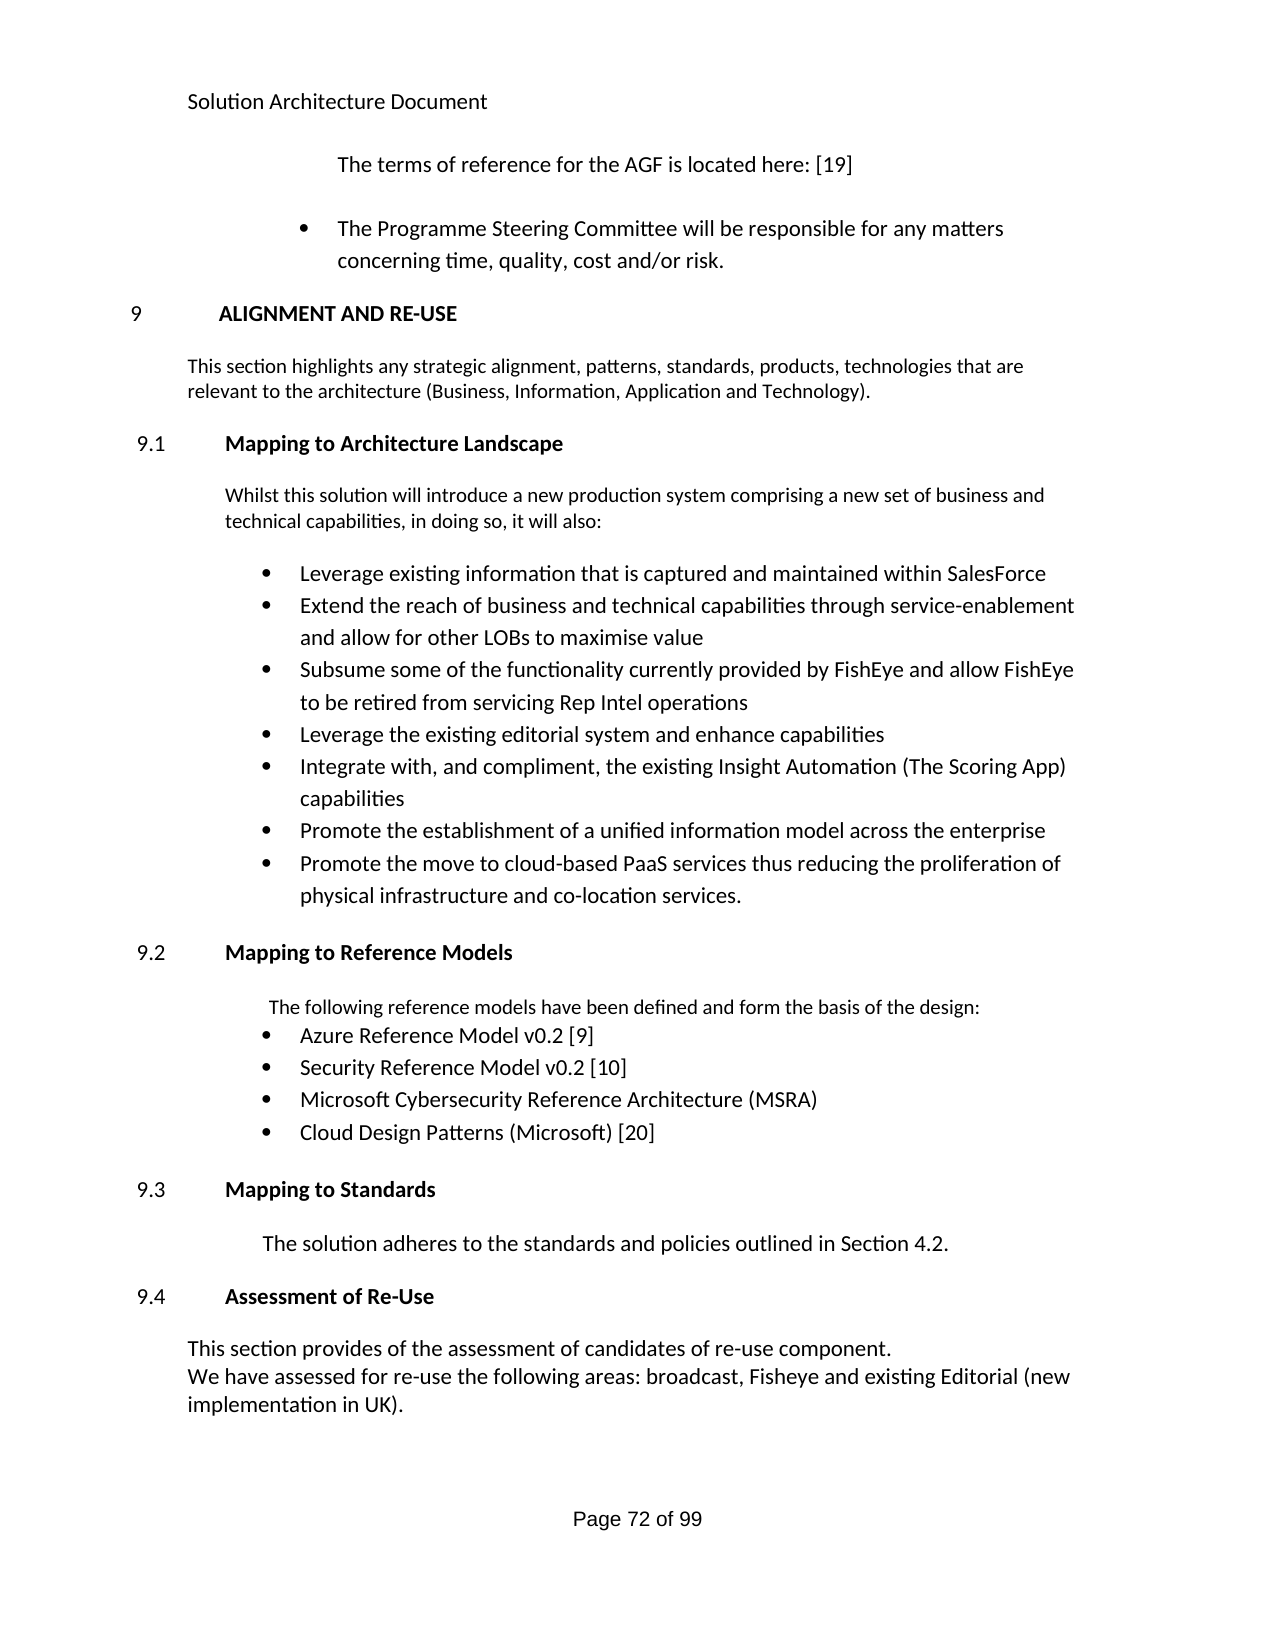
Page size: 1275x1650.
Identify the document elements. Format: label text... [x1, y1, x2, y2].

list Promote the establishment of a unified information model across the enterprise [262, 816, 1087, 844]
text This section provides of the assessment of candidates of re-use component. [187, 1334, 1087, 1362]
text We have assessed for re-use the following areas: broadcast, Fisheye and existing Editorial (new implementation in UK). [187, 1362, 1087, 1418]
text The solution adheres to the standards and policies outlined in Section 4.2. [187, 1229, 1087, 1257]
list Leverage the existing editorial system and enhance capabilities [262, 720, 1087, 748]
list Integrate with, and compliment, the existing Insight Automation (The Scoring App) capabilities [262, 752, 1087, 812]
list Extend the reach of business and technical capabilities through service-enablement and allow for other LOBs to maximise value [262, 591, 1087, 651]
subtitle Mapping to Standards [136, 1175, 1087, 1203]
list Security Reference Model v0.2 [10] [262, 1053, 1087, 1081]
list The Programme Steering Committee will be responsible for any matters concerning time, quality, cost and/or risk. [300, 214, 1087, 274]
text The following reference models have been defined and form the basis of the design: [187, 994, 1087, 1019]
list Azure Reference Model v0.2 [9] [262, 1021, 1087, 1049]
list Microsoft Cybersecurity Reference Architecture (MSRA) [262, 1086, 1087, 1114]
subtitle alignment and Re-Use [130, 299, 1087, 328]
text This section highlights any strategic alignment, patterns, standards, products, technologies that are relevant to the architecture (Business, Information, Application and Technology). [187, 353, 1087, 404]
subtitle Mapping to Architecture Landscape [136, 429, 1087, 457]
text Whilst this solution will introduce a new production system comprising a new set of business and technical capabilities, in doing so, it will also: [225, 483, 1087, 533]
subtitle Mapping to Reference Models [136, 938, 1087, 966]
list Leverage existing information that is captured and maintained within SalesForce [262, 559, 1087, 587]
list The terms of reference for the AGF is located here: [19] [337, 150, 1087, 178]
subtitle Assessment of Re-Use [136, 1282, 1087, 1310]
list Promote the move to cloud-based PaaS services thus reducing the proliferation of physical infrastructure and co-location services. [262, 849, 1087, 909]
list Cloud Design Patterns (Microsoft) [20] [262, 1118, 1087, 1146]
list Subsume some of the functionality currently provided by FishEye and allow FishEye to be retired from servicing Rep Intel operations [262, 656, 1087, 716]
